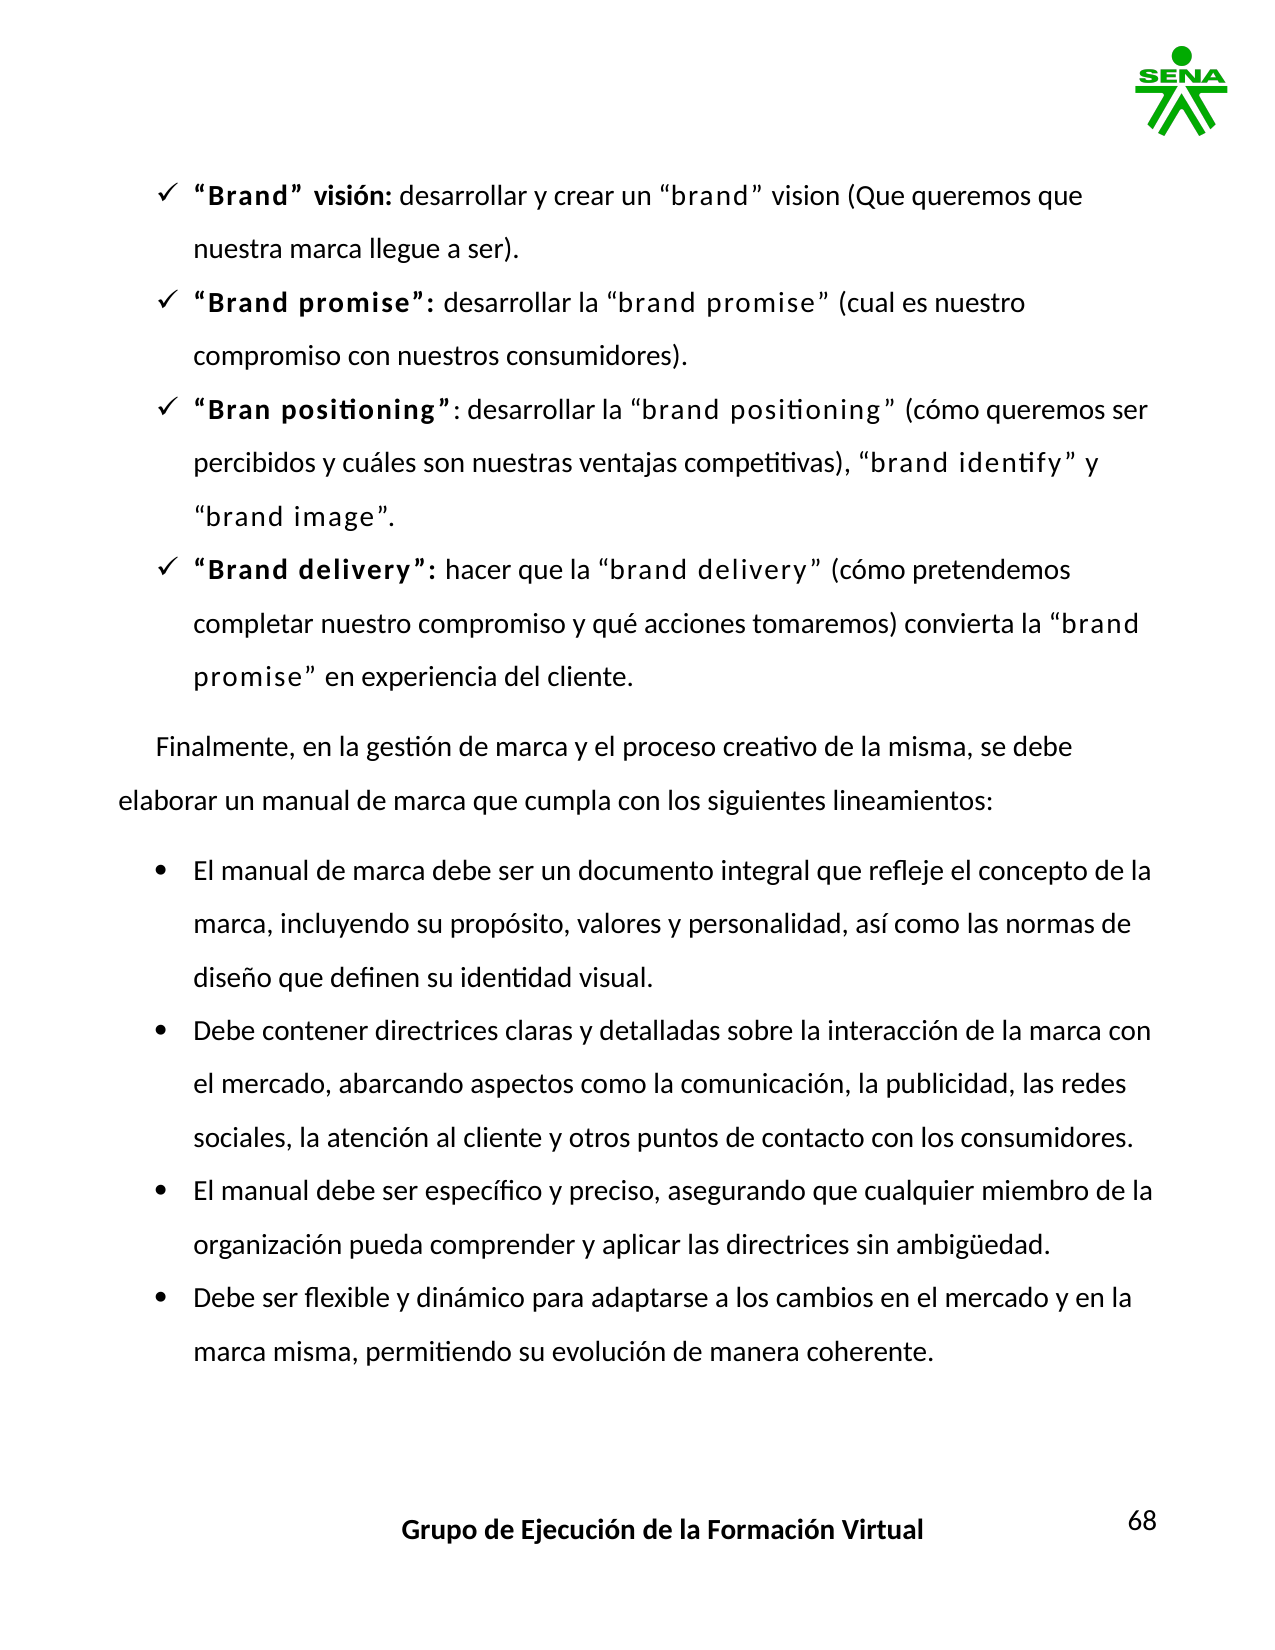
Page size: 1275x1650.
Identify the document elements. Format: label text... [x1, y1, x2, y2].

list “Brand delivery”: hacer que la “brand delivery” (cómo pretendemos completar nuestro compromiso y qué acciones tomaremos) convierta la “brand promise” en experiencia del cliente. [156, 551, 1157, 694]
list “Brand” visión: desarrollar y crear un “brand” vision (Que queremos que nuestra marca llegue a ser). [156, 177, 1157, 266]
list Debe ser flexible y dinámico para adaptarse a los cambios en el mercado y en la marca misma, permitiendo su evolución de manera coherente. [156, 1279, 1157, 1368]
list “Brand promise”: desarrollar la “brand promise” (cual es nuestro compromiso con nuestros consumidores). [156, 284, 1157, 373]
list Debe contener directrices claras y detalladas sobre la interacción de la marca con el mercado, abarcando aspectos como la comunicación, la publicidad, las redes sociales, la atención al cliente y otros puntos de contacto con los consumidores. [156, 1012, 1157, 1154]
list El manual debe ser específico y preciso, asegurando que cualquier miembro de la organización pueda comprender y aplicar las directrices sin ambigüedad. [156, 1172, 1157, 1261]
list El manual de marca debe ser un documento integral que refleje el concepto de la marca, incluyendo su propósito, valores y personalidad, así como las normas de diseño que definen su identidad visual. [156, 852, 1157, 994]
list “Bran positioning”: desarrollar la “brand positioning” (cómo queremos ser percibidos y cuáles son nuestras ventajas competitivas), “brand identify” y “brand image”. [156, 391, 1157, 533]
picture [1135, 46, 1228, 136]
text Finalmente, en la gestión de marca y el proceso creativo de la misma, se debe elaborar un manual de marca que cumpla con los siguientes lineamientos: [118, 728, 1157, 817]
